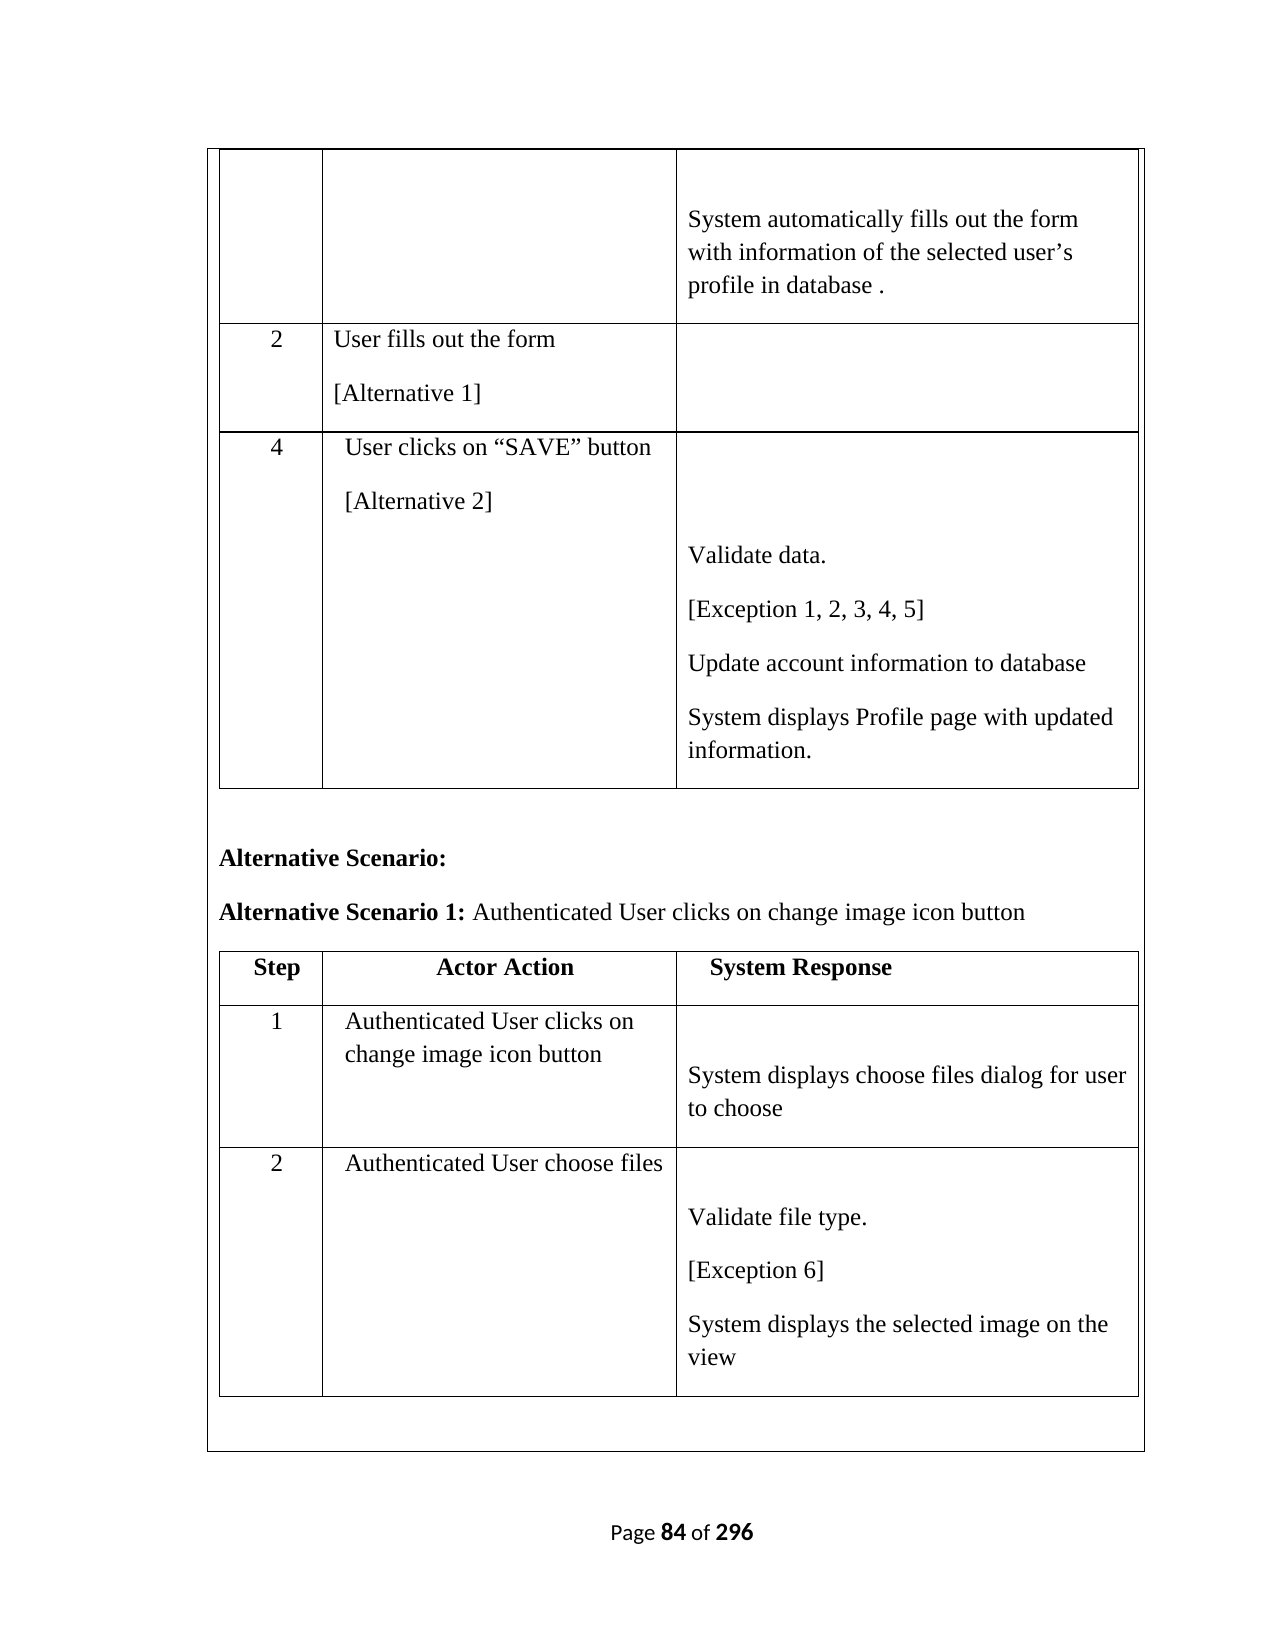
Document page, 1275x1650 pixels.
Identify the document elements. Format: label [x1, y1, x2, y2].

table_cell [208, 149, 1144, 1451]
